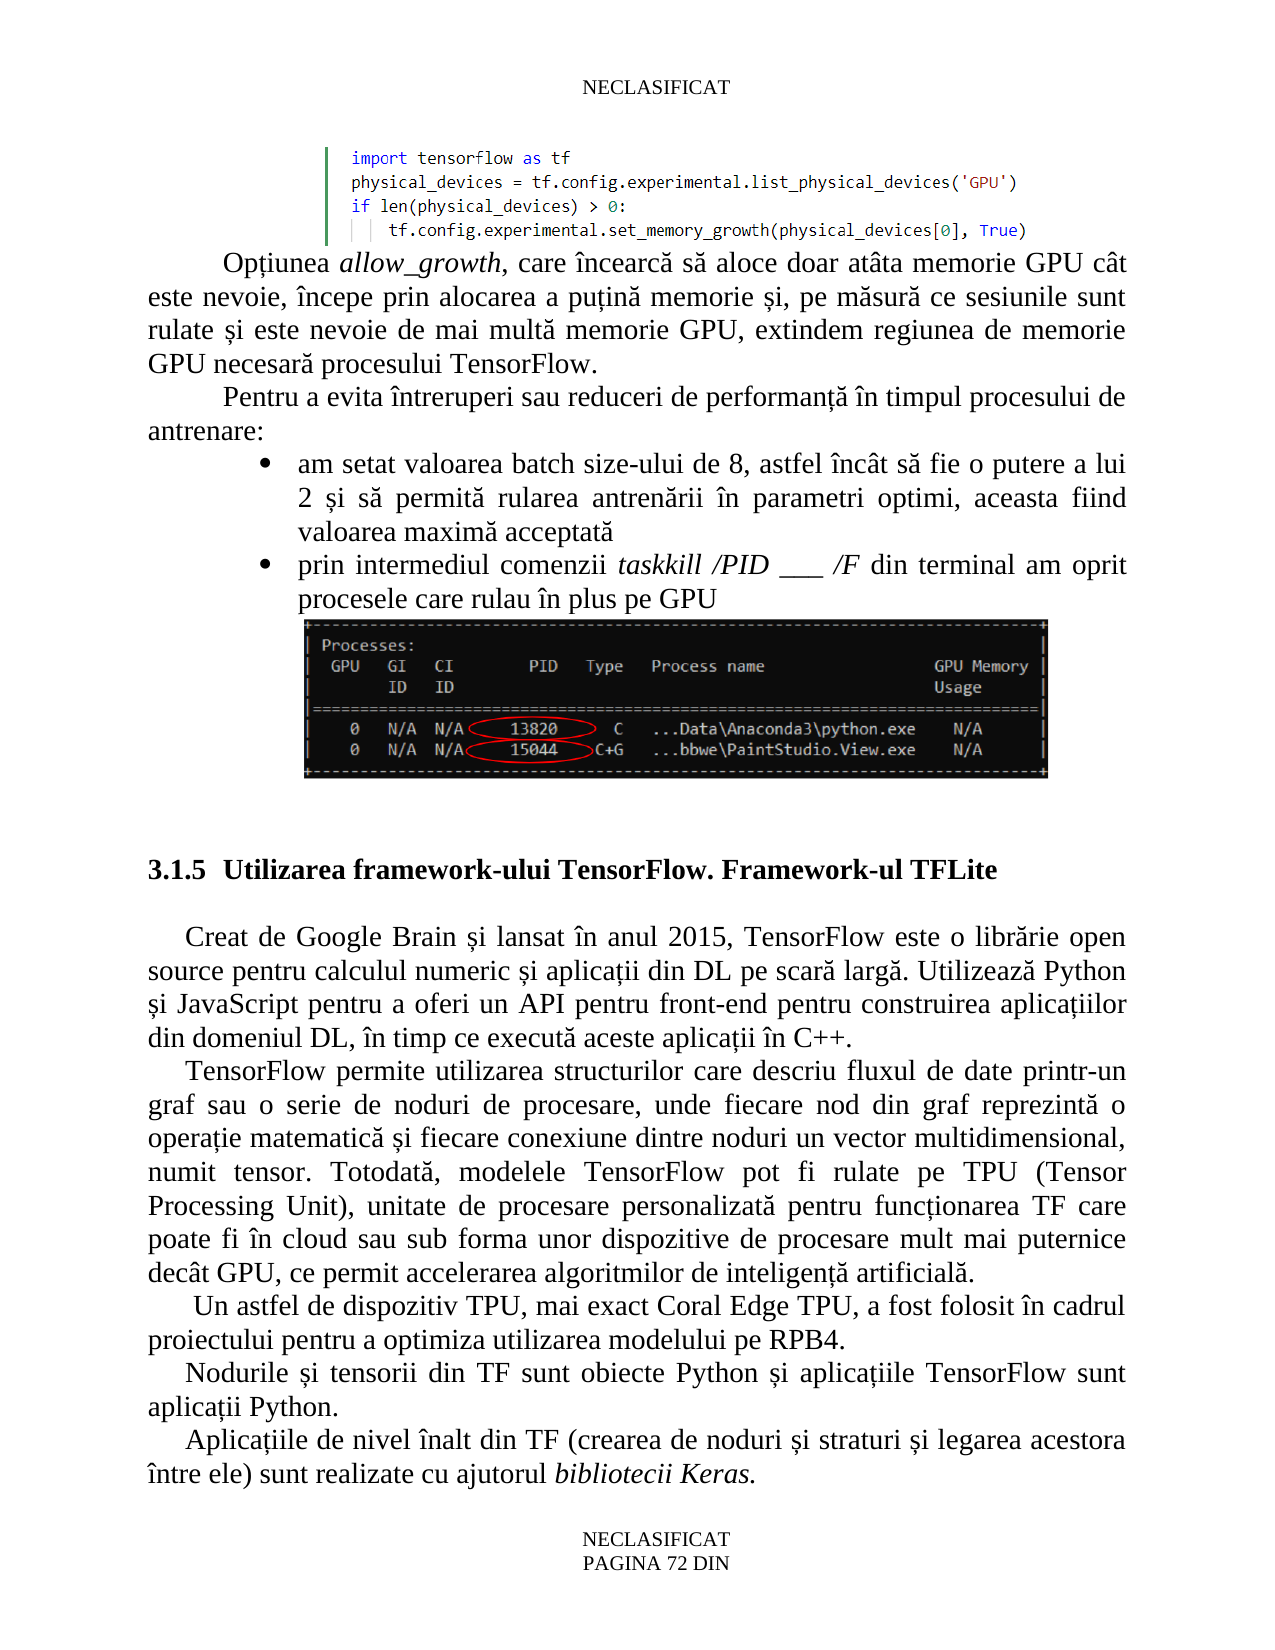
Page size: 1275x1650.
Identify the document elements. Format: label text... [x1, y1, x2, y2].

text Aplicațiile de nivel înalt din TF (crearea de noduri și straturi și legarea acestora între ele) sunt realizate cu ajutorul bibliotecii Keras. [148, 1422, 1127, 1489]
text TensorFlow permite utilizarea structurilor care descriu fluxul de date printr-un graf sau o serie de noduri de procesare, unde fiecare nod din graf reprezintă o operație matematică și fiecare conexiune dintre noduri un vector multidimensional, numit tensor. Totodată, modelele TensorFlow pot fi rulate pe TPU (Tensor Processing Unit), unitate de procesare personalizată pentru funcționarea TF care poate fi în cloud sau sub forma unor dispozitive de procesare mult mai puternice decât GPU, ce permit accelerarea algoritmilor de inteligență artificială. [148, 1053, 1127, 1288]
picture [299, 614, 1051, 781]
text Un astfel de dispozitiv TPU, mai exact Coral Edge TPU, a fost folosit în cadrul proiectului pentru a optimiza utilizarea modelului pe RPB4. [148, 1288, 1127, 1355]
picture [322, 147, 1028, 246]
list prin intermediul comenzii taskkill /PID ___ /F din terminal am oprit procesele care rulau în plus pe GPU [260, 547, 1127, 614]
subtitle Utilizarea framework-ului TensorFlow. Framework-ul TFLite [148, 852, 1127, 886]
text Opțiunea allow_growth, care încearcă să aloce doar atâta memorie GPU cât este nevoie, începe prin alocarea a puțină memorie și, pe măsură ce sesiunile sunt rulate și este nevoie de mai multă memorie GPU, extindem regiunea de memorie GPU necesară procesului TensorFlow. [148, 245, 1127, 379]
text Pentru a evita întreruperi sau reduceri de performanță în timpul procesului de antrenare: [148, 379, 1127, 447]
text Creat de Google Brain și lansat în anul 2015, TensorFlow este o librărie open source pentru calculul numeric și aplicații din DL pe scară largă. Utilizează Python și JavaScript pentru a oferi un API pentru front-end pentru construirea aplicațiilor din domeniul DL, în timp ce execută aceste aplicații în C++. [148, 919, 1127, 1053]
list am setat valoarea batch size-ului de 8, astfel încât să fie o putere a lui 2 și să permită rularea antrenării în parametri optimi, aceasta fiind valoarea maximă acceptată [260, 447, 1127, 547]
text Nodurile și tensorii din TF sunt obiecte Python și aplicațiile TensorFlow sunt aplicații Python. [148, 1355, 1127, 1422]
